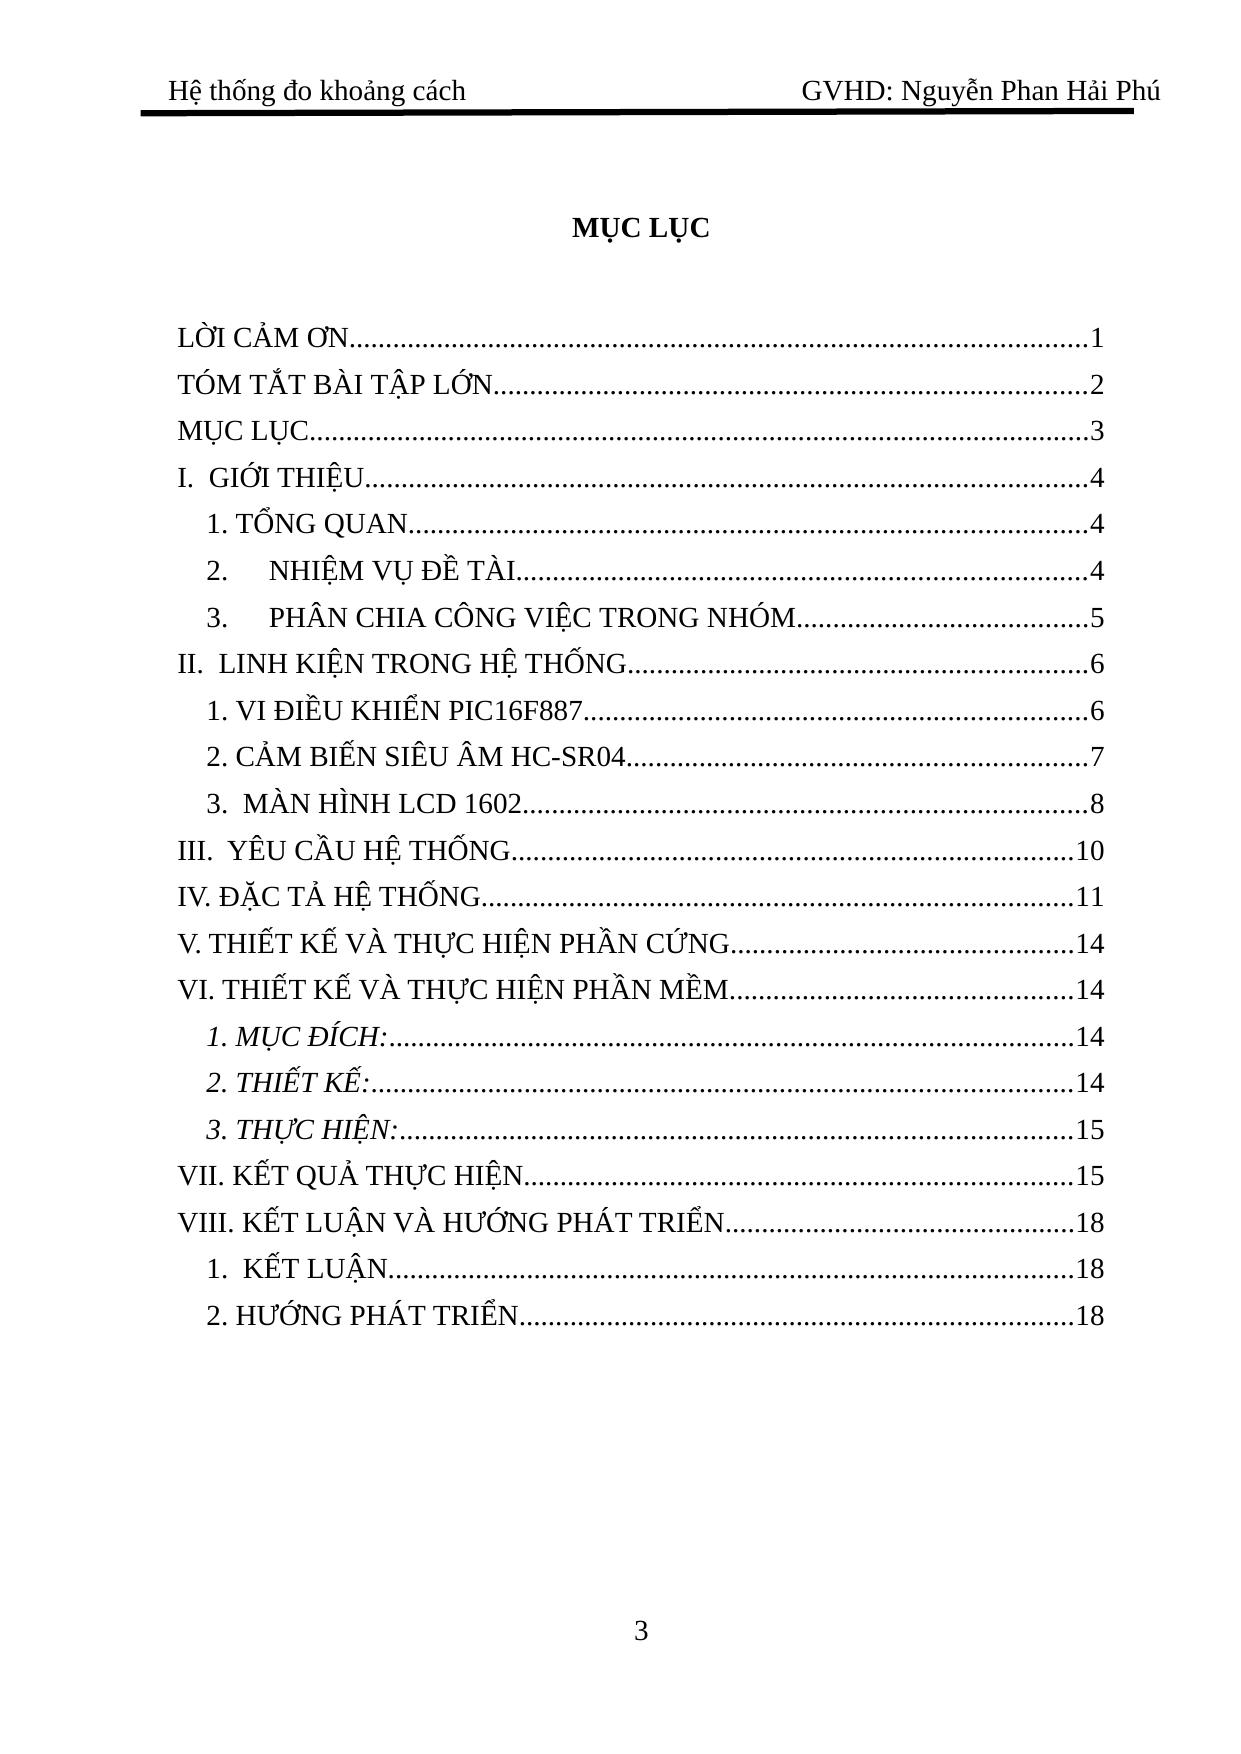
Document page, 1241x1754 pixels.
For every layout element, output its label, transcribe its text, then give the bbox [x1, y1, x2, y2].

subtitle MỤC LỤC [177, 210, 1105, 244]
